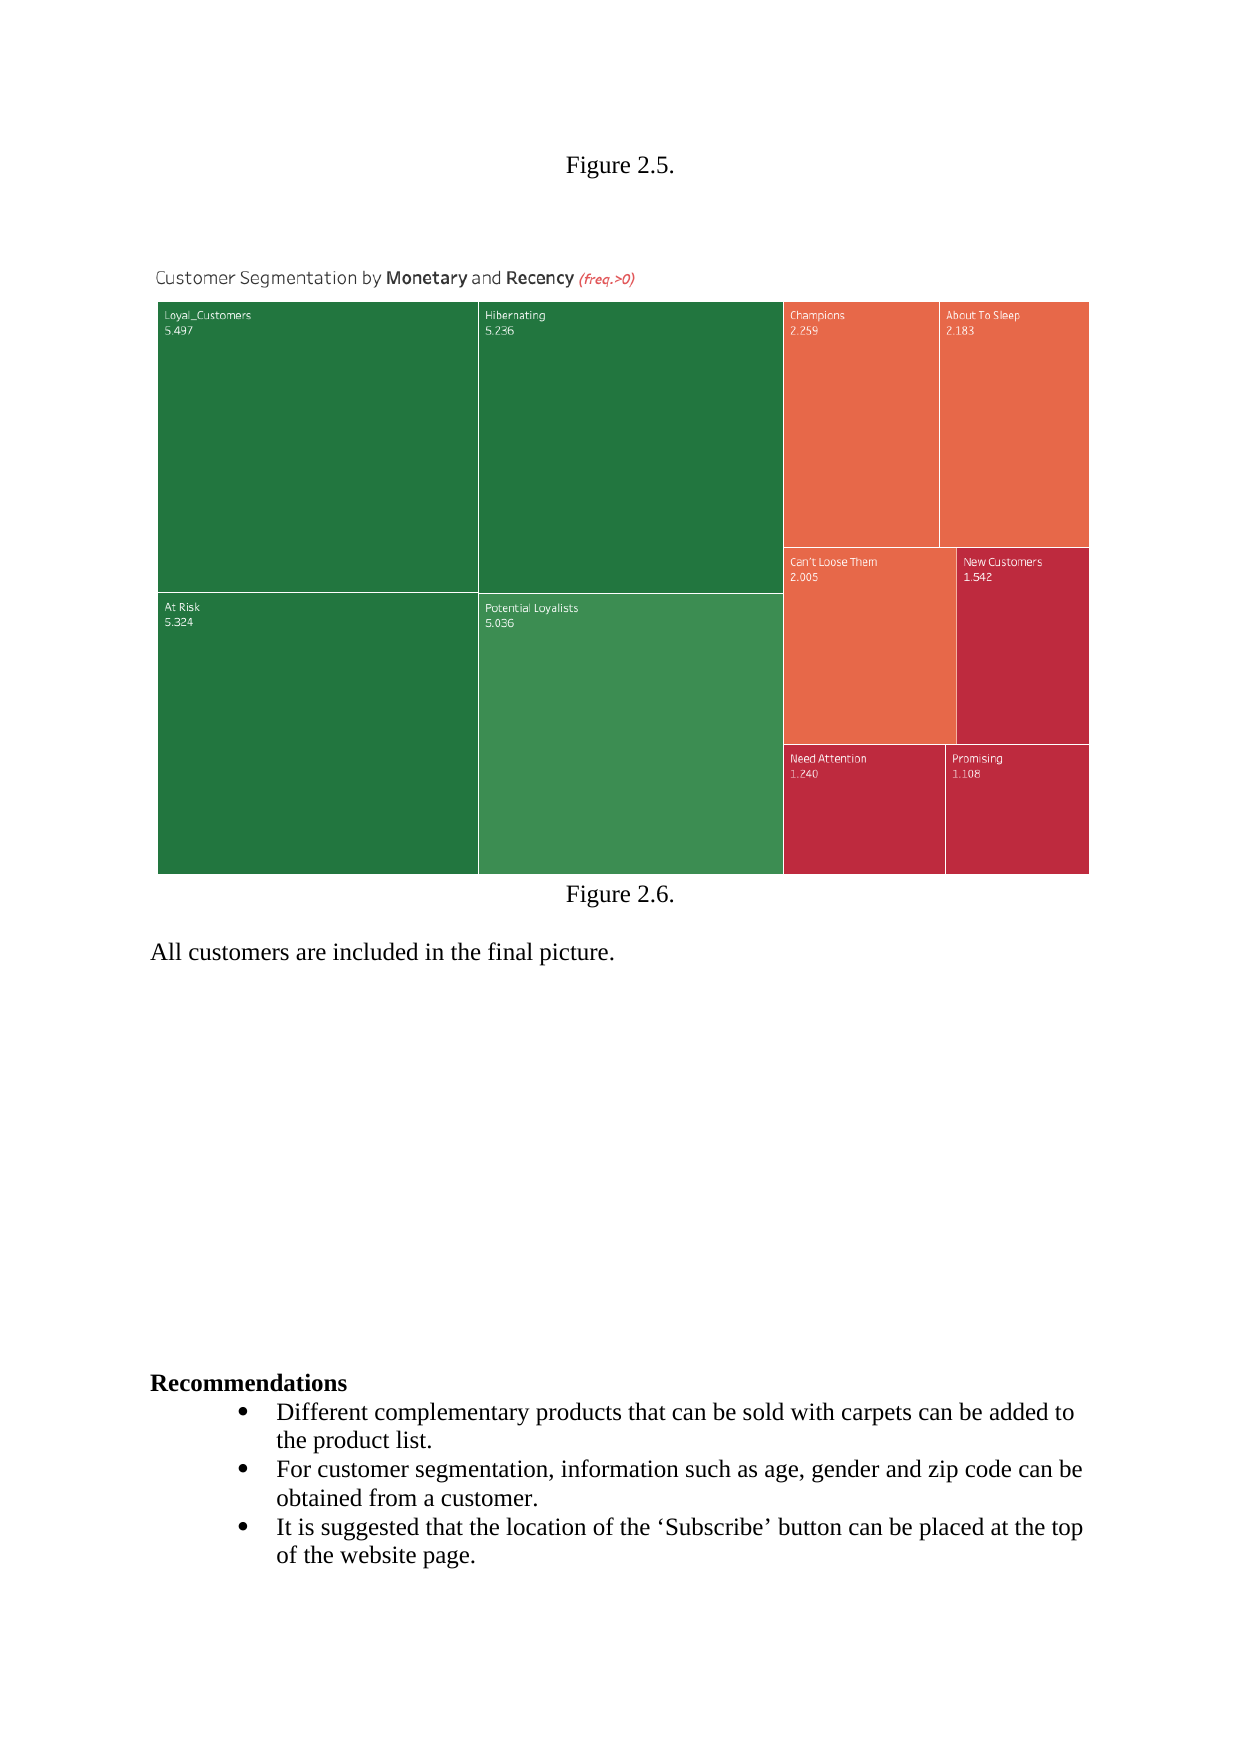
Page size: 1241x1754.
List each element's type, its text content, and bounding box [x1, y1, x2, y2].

list It is suggested that the location of the ‘Subscribe’ button can be placed at the top of the website page. [239, 1512, 1090, 1569]
picture [150, 265, 1096, 879]
text All customers are included in the final picture. [150, 937, 1090, 965]
text Figure 2.6. [150, 879, 1090, 908]
text Recommendations [150, 1368, 1090, 1397]
text Figure 2.5. [150, 150, 1090, 179]
list For customer segmentation, information such as age, gender and zip code can be obtained from a customer. [239, 1454, 1090, 1512]
list Different complementary products that can be sold with carpets can be added to the product list. [239, 1397, 1090, 1454]
